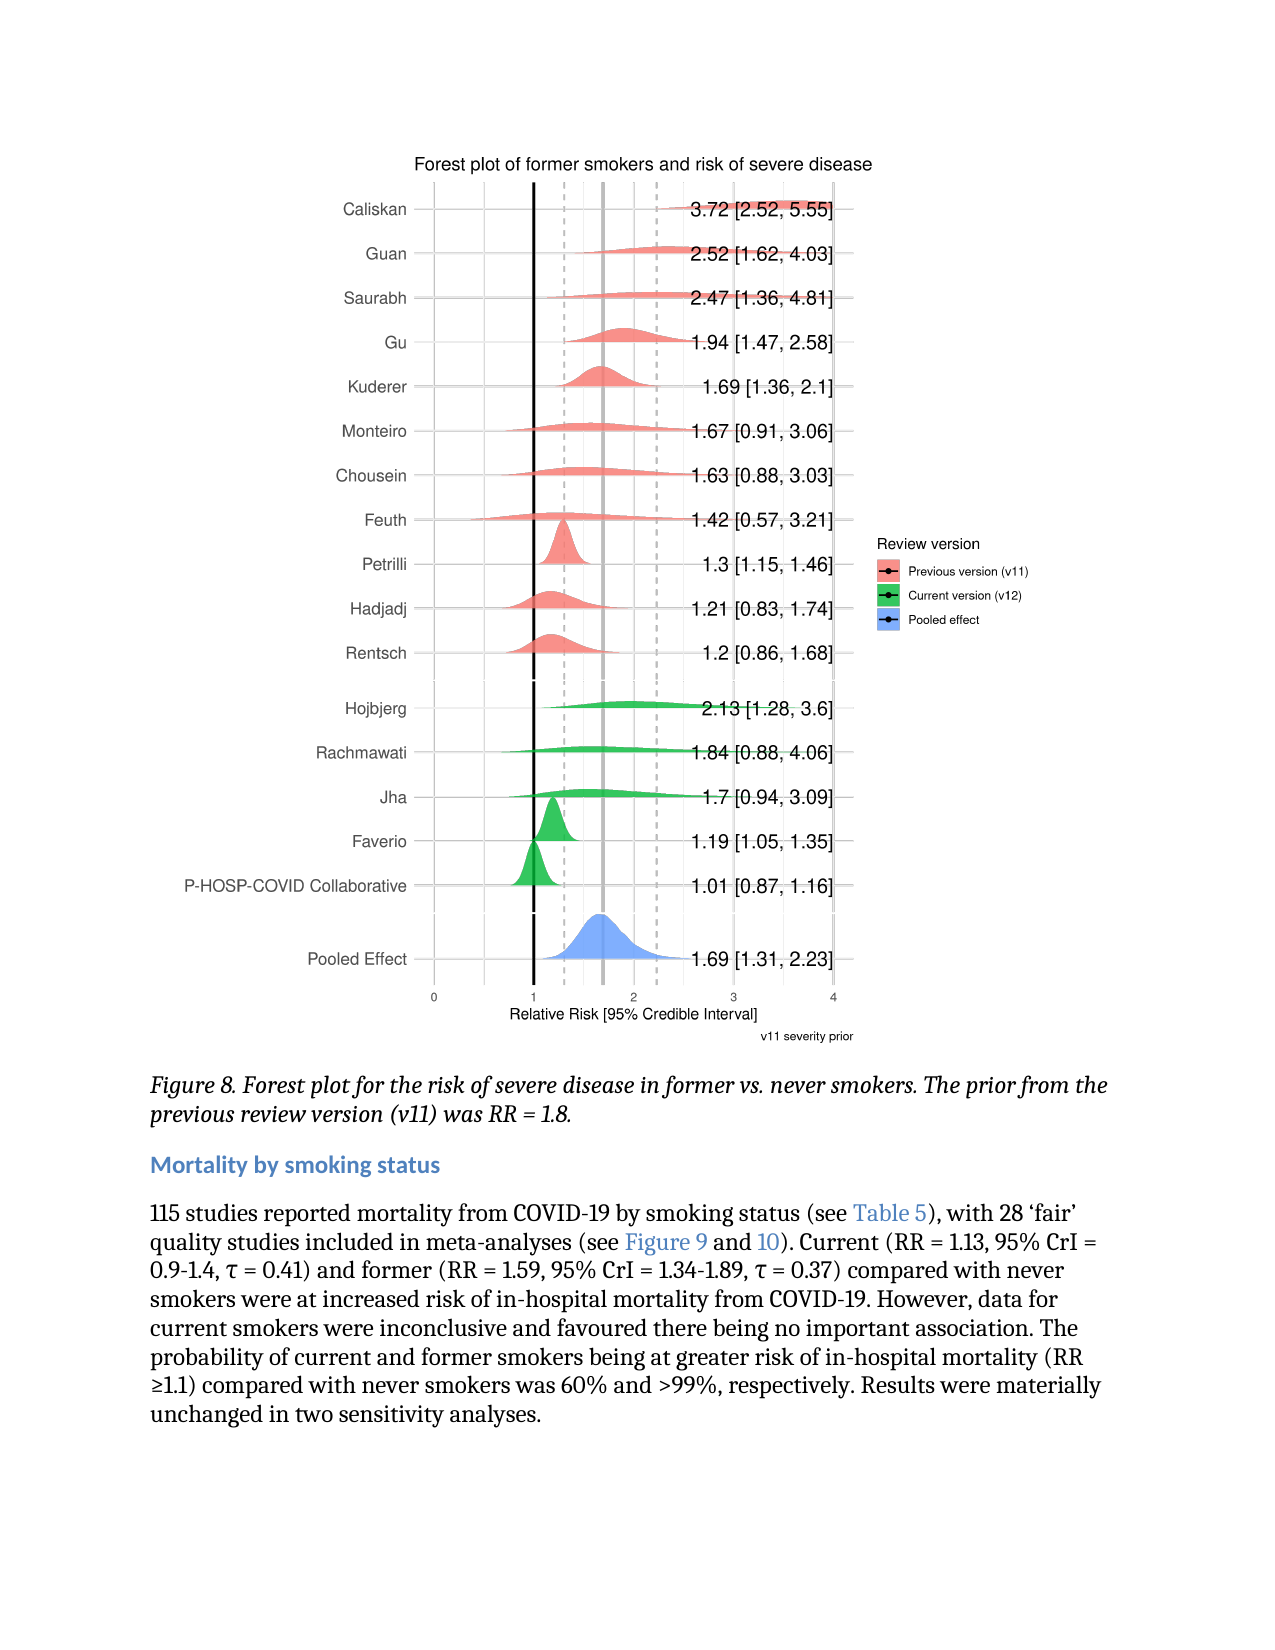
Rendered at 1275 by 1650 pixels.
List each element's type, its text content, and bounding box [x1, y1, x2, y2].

text Figure 8. Forest plot for the risk of severe disease in former vs. never smokers. The prior from the previous review version (v11) was RR = 1.8. [150, 1071, 1125, 1128]
picture [168, 150, 1044, 1051]
subtitle Mortality by smoking status [150, 1149, 1125, 1180]
text 115 studies reported mortality from COVID-19 by smoking status (see Table 5), with 28 ‘fair’ quality studies included in meta-analyses (see Figure 9 and 10). Current (RR = 1.13, 95% CrI = 0.9-1.4, τ = 0.41) and former (RR = 1.59, 95% CrI = 1.34-1.89, τ = 0.37) compared with never smokers were at increased risk of in-hospital mortality from COVID-19. However, data for current smokers were inconclusive and favoured there being no important association. The probability of current and former smokers being at greater risk of in-hospital mortality (RR ≥1.1) compared with never smokers was 60% and >99%, respectively. Results were materially unchanged in two sensitivity analyses. [150, 1199, 1125, 1429]
